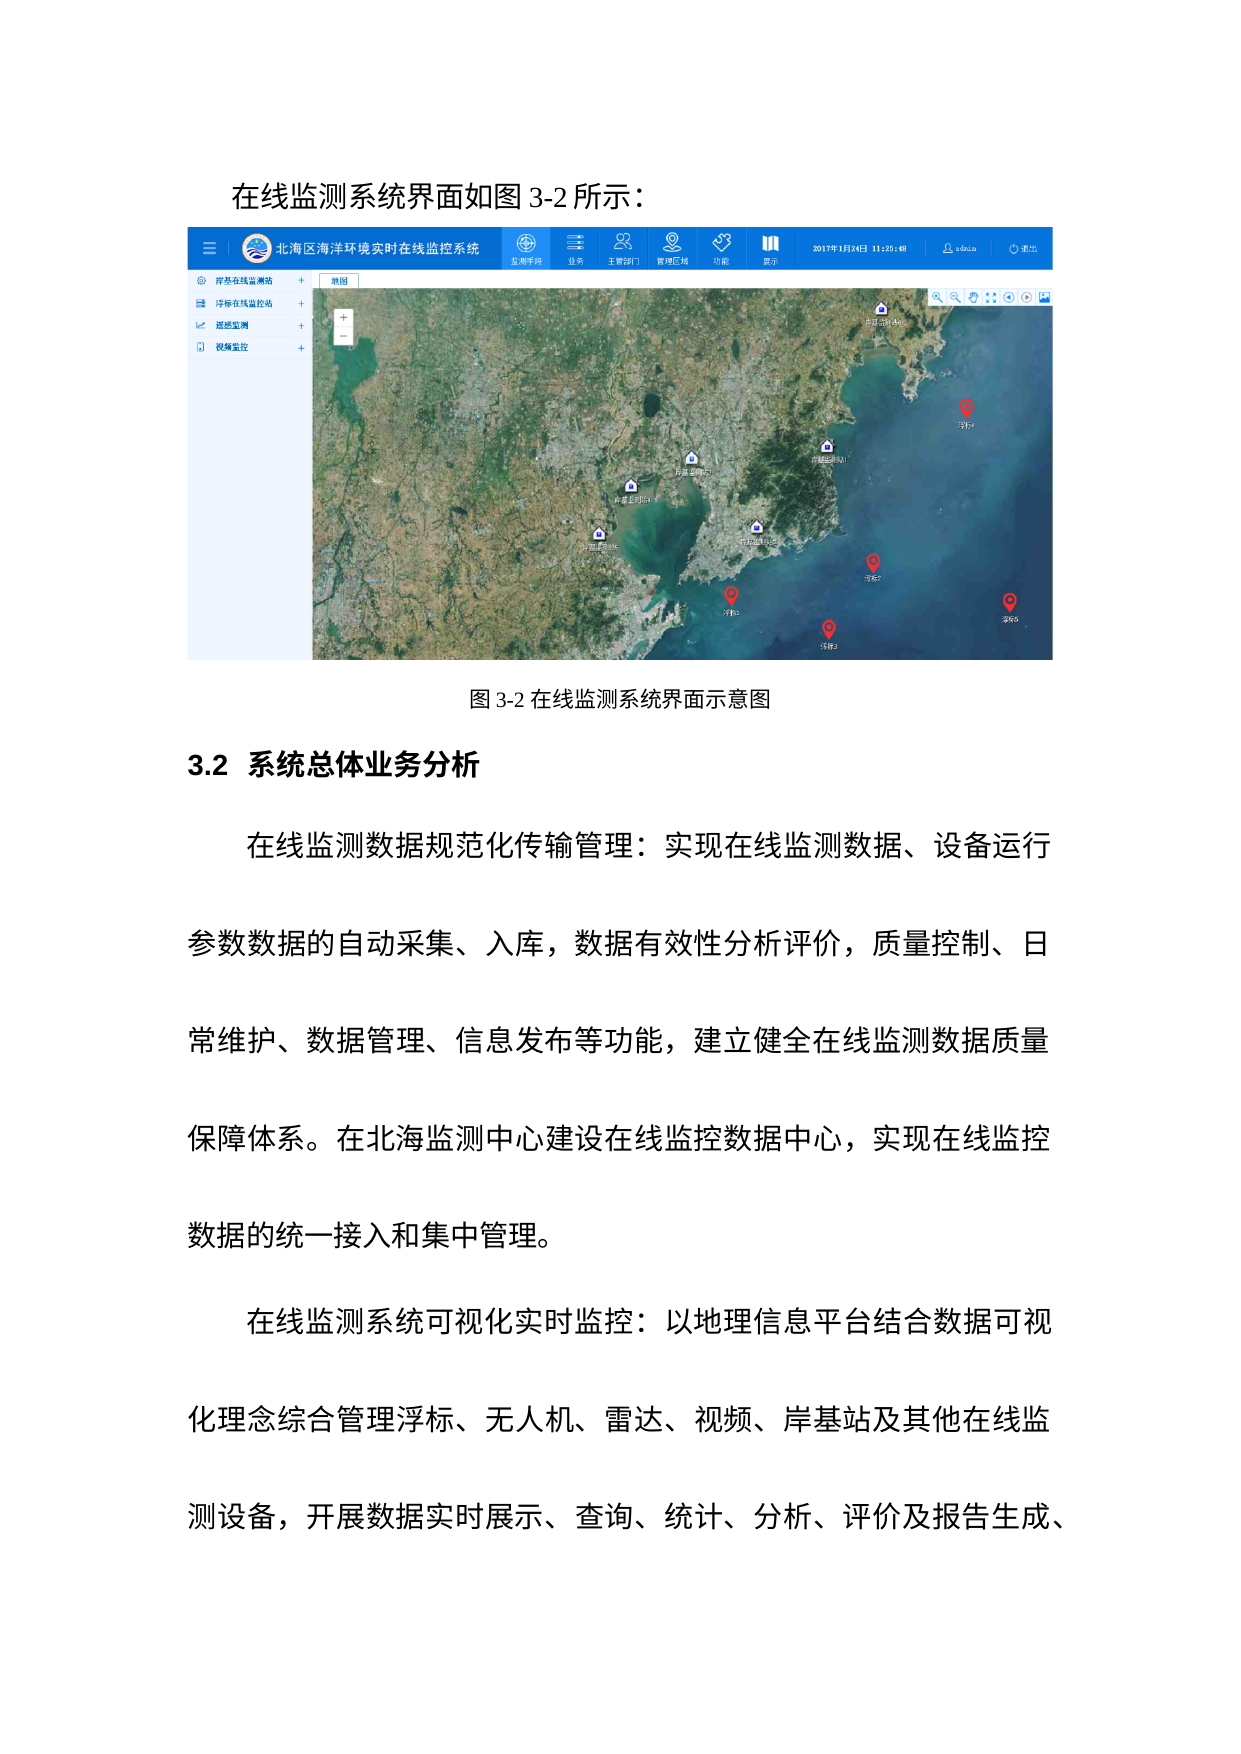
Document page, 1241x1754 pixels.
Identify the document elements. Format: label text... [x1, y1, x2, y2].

text 在线监测数据规范化传输管理：实现在线监测数据、设备运行参数数据的自动采集、入库，数据有效性分析评价，质量控制、日常维护、数据管理、信息发布等功能，建立健全在线监测数据质量保障体系。在北海监测中心建设在线监控数据中心，实现在线监控数据的统一接入和集中管理。 [187, 812, 1053, 1267]
picture [187, 227, 1053, 660]
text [187, 1288, 1053, 1548]
text 图3-2 在线监测系统界面示意图 [187, 682, 1053, 714]
text 在线监测系统界面如图3-2所示： [187, 162, 1053, 227]
subtitle 系统总体业务分析 [187, 730, 1053, 795]
